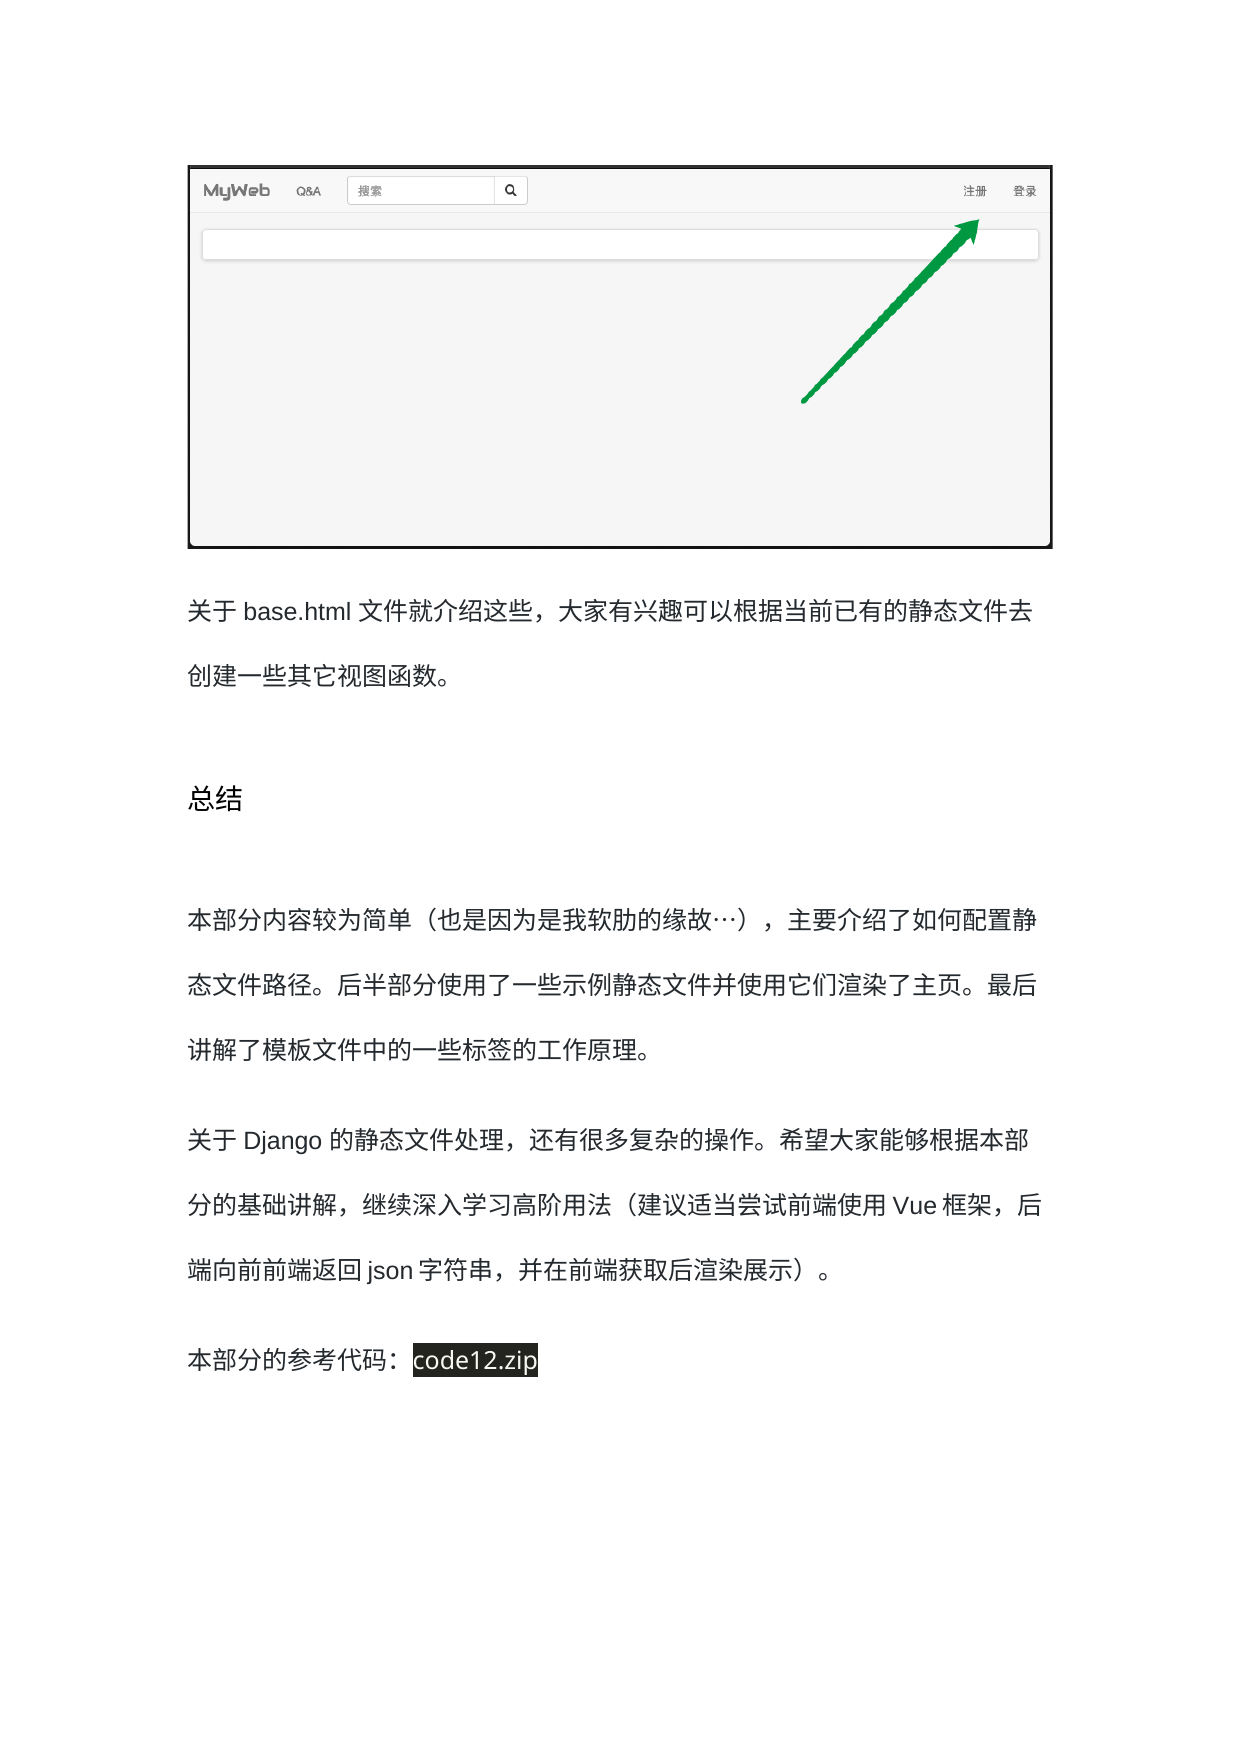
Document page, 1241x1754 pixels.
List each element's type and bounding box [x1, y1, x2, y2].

picture [187, 165, 1053, 549]
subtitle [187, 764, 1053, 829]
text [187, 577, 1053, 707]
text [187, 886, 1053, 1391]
